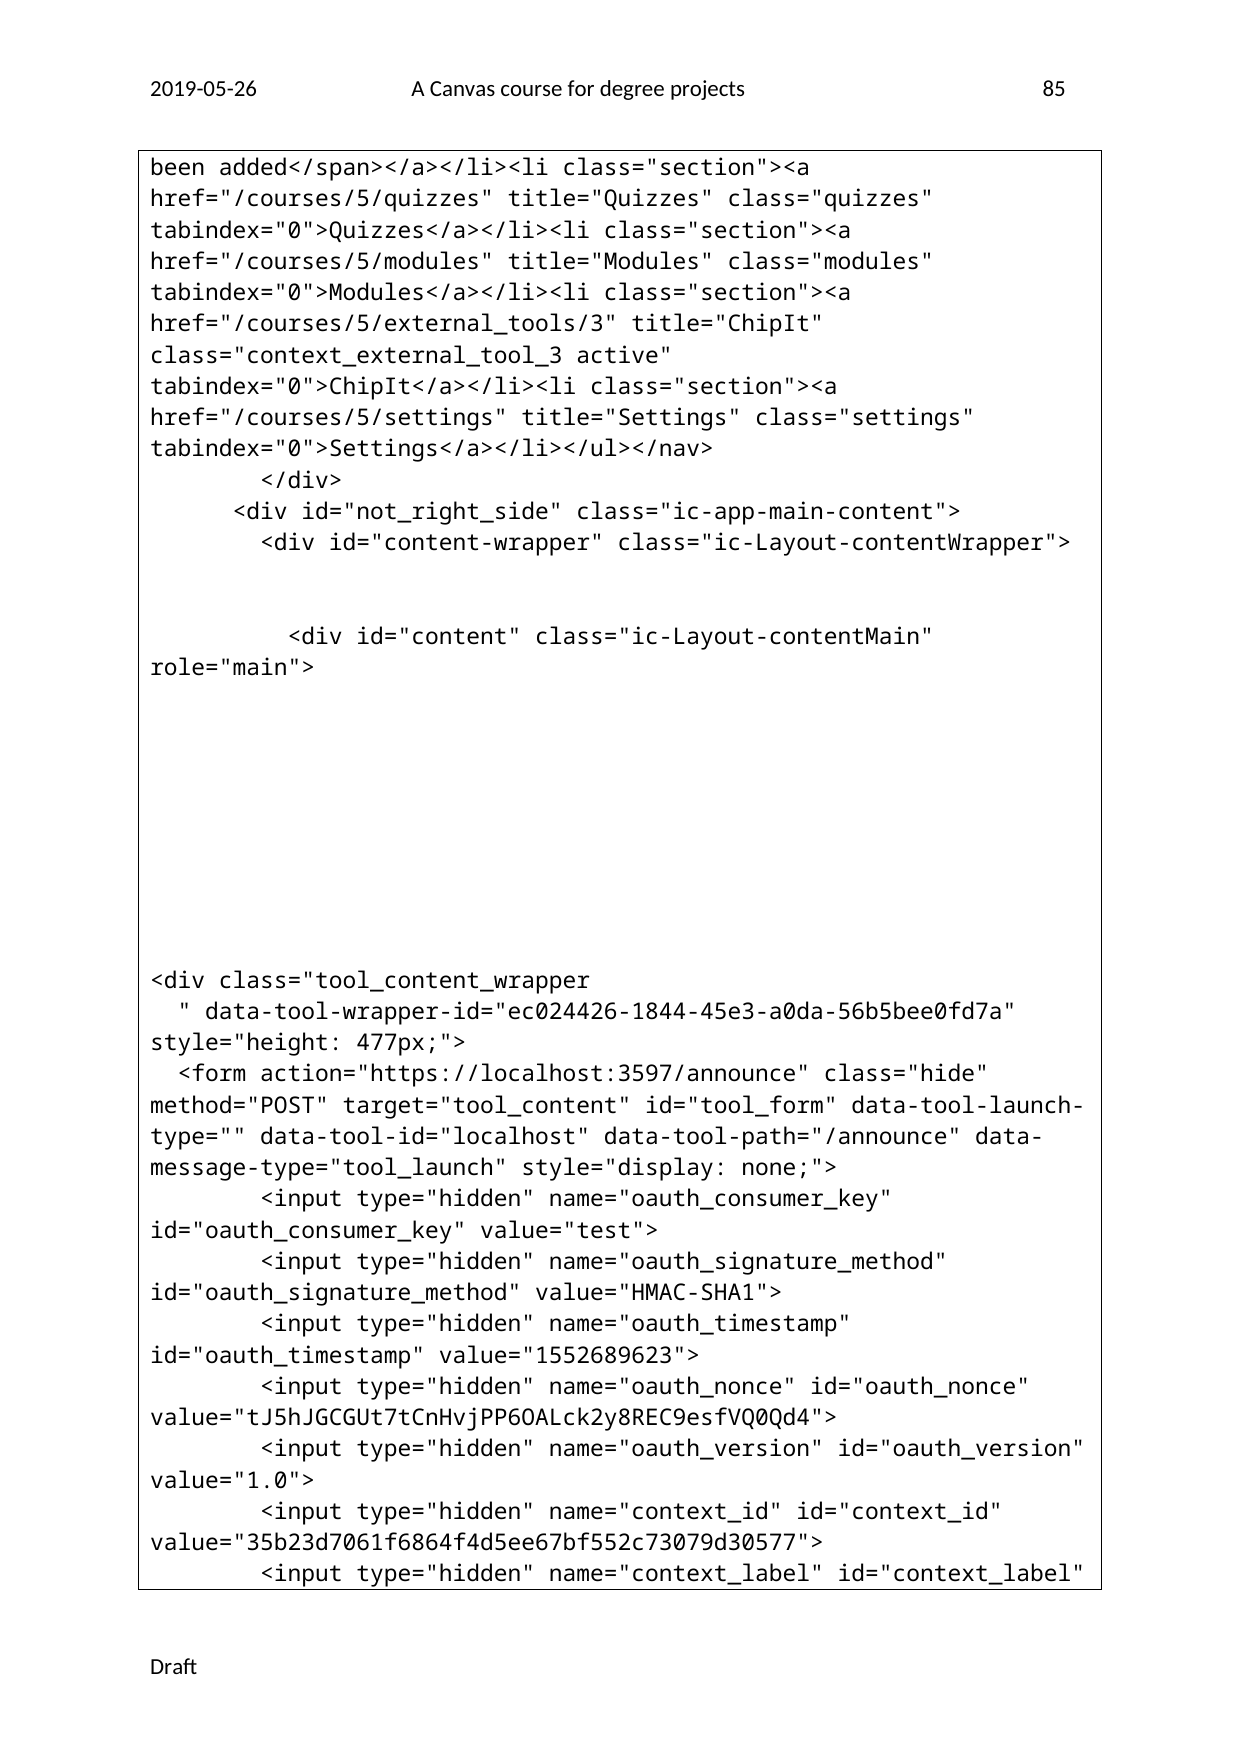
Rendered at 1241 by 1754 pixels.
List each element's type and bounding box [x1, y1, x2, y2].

table_header [139, 151, 1101, 1588]
